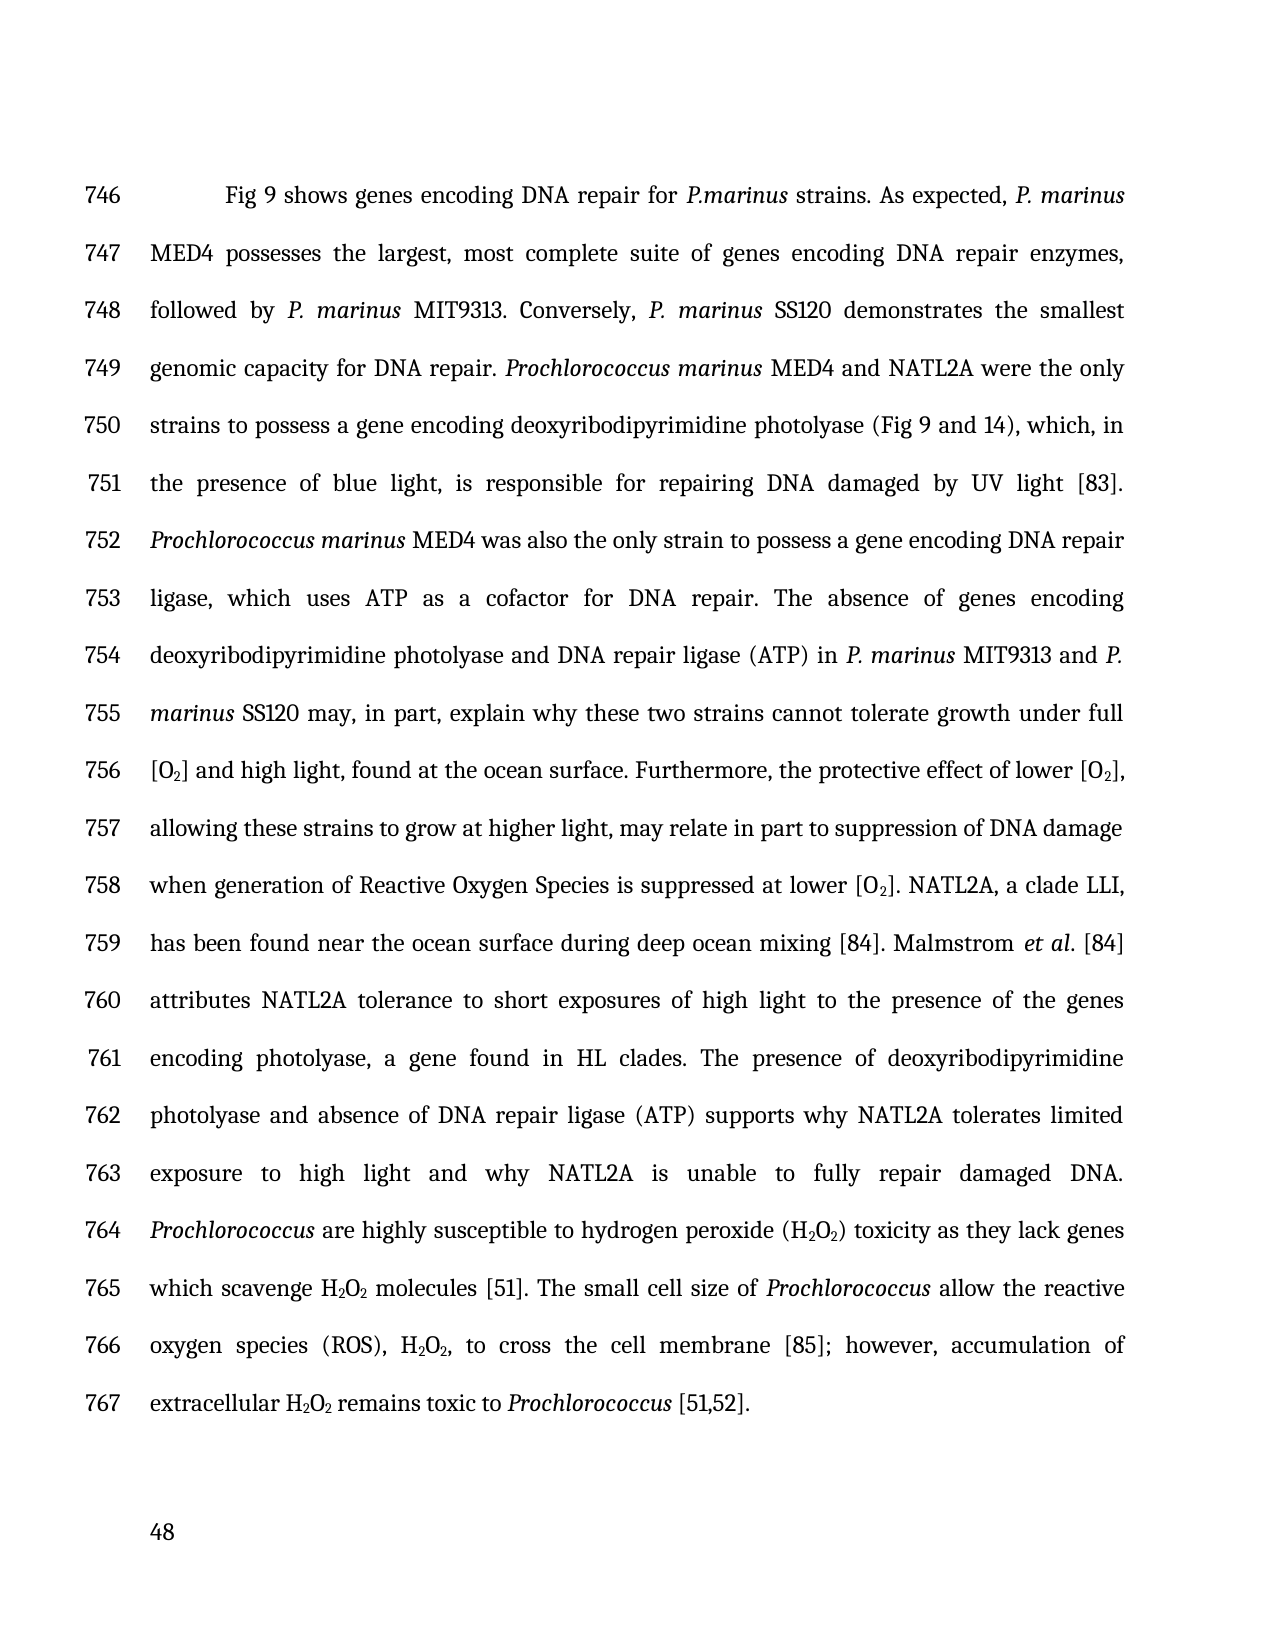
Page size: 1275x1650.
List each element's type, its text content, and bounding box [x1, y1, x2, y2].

text Fig 9 shows genes encoding DNA repair for P.marinus strains. As expected, P. marinus MED4 possesses the largest, most complete suite of genes encoding DNA repair enzymes, followed by P. marinus MIT9313. Conversely, P. marinus SS120 demonstrates the smallest genomic capacity for DNA repair. Prochlorococcus marinus MED4 and NATL2A were the only strains to possess a gene encoding deoxyribodipyrimidine photolyase (Fig 9 and 14), which, in the presence of blue light, is responsible for repairing DNA damaged by UV light [83]. Prochlorococcus marinus MED4 was also the only strain to possess a gene encoding DNA repair ligase, which uses ATP as a cofactor for DNA repair. The absence of genes encoding deoxyribodipyrimidine photolyase and DNA repair ligase (ATP) in P. marinus MIT9313 and P. marinus SS120 may, in part, explain why these two strains cannot tolerate growth under full [O2] and high light, found at the ocean surface. Furthermore, the protective effect of lower [O2], allowing these strains to grow at higher light, may relate in part to suppression of DNA damage when generation of Reactive Oxygen Species is suppressed at lower [O2]. NATL2A, a clade LLI, has been found near the ocean surface during deep ocean mixing [84]. Malmstrom et al. [84] attributes NATL2A tolerance to short exposures of high light to the presence of the genes encoding photolyase, a gene found in HL clades. The presence of deoxyribodipyrimidine photolyase and absence of DNA repair ligase (ATP) supports why NATL2A tolerates limited exposure to high light and why NATL2A is unable to fully repair damaged DNA. Prochlorococcus are highly susceptible to hydrogen peroxide (H2O2) toxicity as they lack genes which scavenge H2O2 molecules [51]. The small cell size of Prochlorococcus allow the reactive oxygen species (ROS), H2O2, to cross the cell membrane [85]; however, accumulation of extracellular H2O2 remains toxic to Prochlorococcus [51,52]. [150, 181, 1125, 1417]
